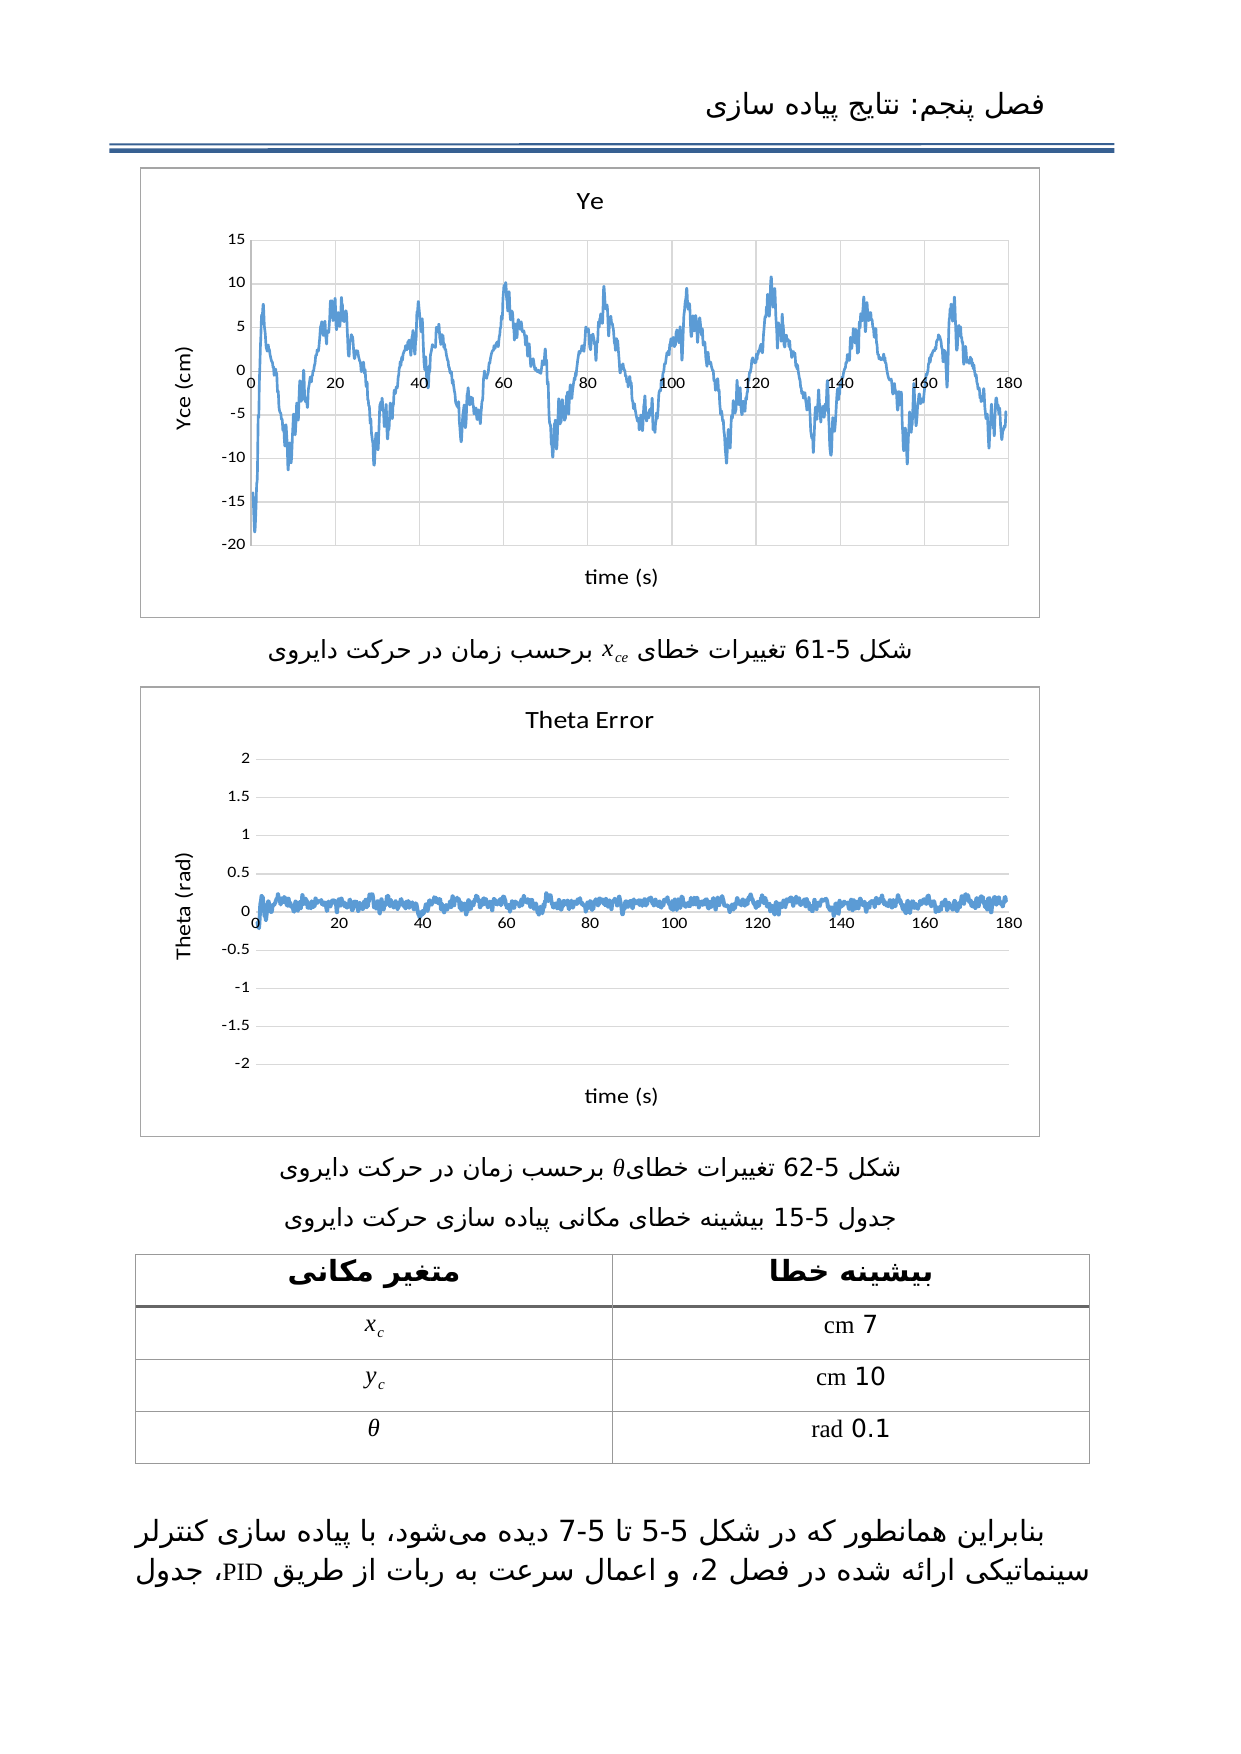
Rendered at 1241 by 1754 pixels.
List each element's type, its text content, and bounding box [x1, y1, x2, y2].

table_cell 10 cm [613, 1360, 1089, 1411]
table_cell 0.1 rad [613, 1412, 1089, 1463]
table_cell [136, 1308, 612, 1359]
table_cell [136, 1360, 612, 1411]
table_cell [136, 1412, 612, 1463]
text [135, 1515, 1090, 1588]
table_header بیشینه خطا [613, 1255, 1089, 1305]
table_header متغیر مکانی [136, 1255, 612, 1305]
table_cell 7 cm [613, 1308, 1089, 1359]
